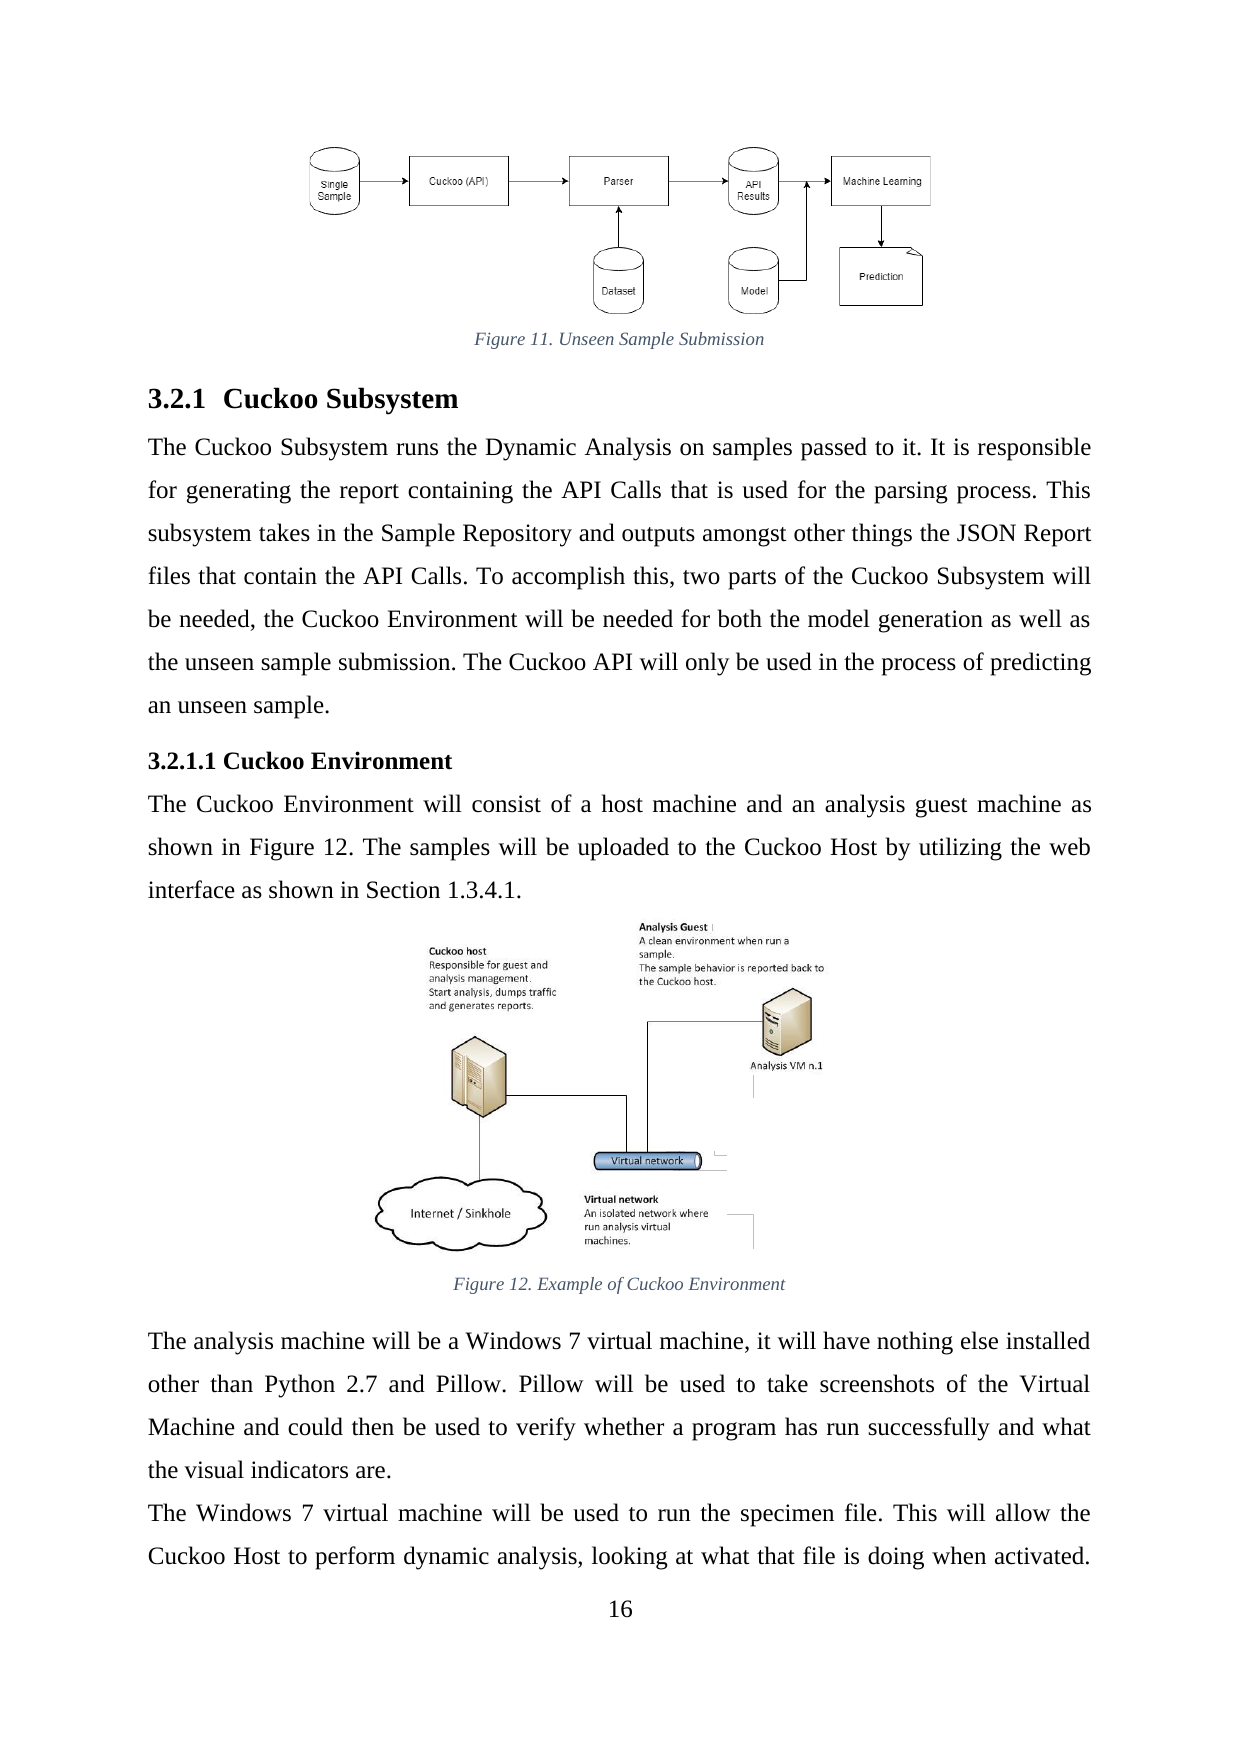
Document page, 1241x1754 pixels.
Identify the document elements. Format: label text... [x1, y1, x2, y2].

picture [309, 147, 931, 314]
subtitle Cuckoo Subsystem [148, 381, 1092, 415]
picture [341, 918, 899, 1259]
text The Cuckoo Subsystem runs the Dynamic Analysis on samples passed to it. It is responsible for generating the report containing the API Calls that is used for the parsing process. This subsystem takes in the Sample Repository and outputs amongst other things the JSON Report files that contain the API Calls. To accomplish this, two parts of the Cuckoo Subsystem will be needed, the Cuckoo Environment will be needed for both the model generation as well as the unseen sample submission. The Cuckoo API will only be used in the process of predicting an unseen sample. [148, 432, 1092, 719]
text Figure 12. Example of Cuckoo Environment [148, 1273, 1092, 1294]
text The Cuckoo Environment will consist of a host machine and an analysis guest machine as shown in Figure 12. The samples will be uploaded to the Cuckoo Host by utilizing the web interface as shown in Section 1.3.4.1. [148, 789, 1092, 904]
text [148, 1498, 1092, 1570]
subtitle Cuckoo Environment [148, 746, 1092, 775]
text The analysis machine will be a Windows 7 virtual machine, it will have nothing else installed other than Python 2.7 and Pillow. Pillow will be used to take screenshots of the Virtual Machine and could then be used to verify whether a program has run successfully and what the visual indicators are. [148, 1326, 1092, 1484]
